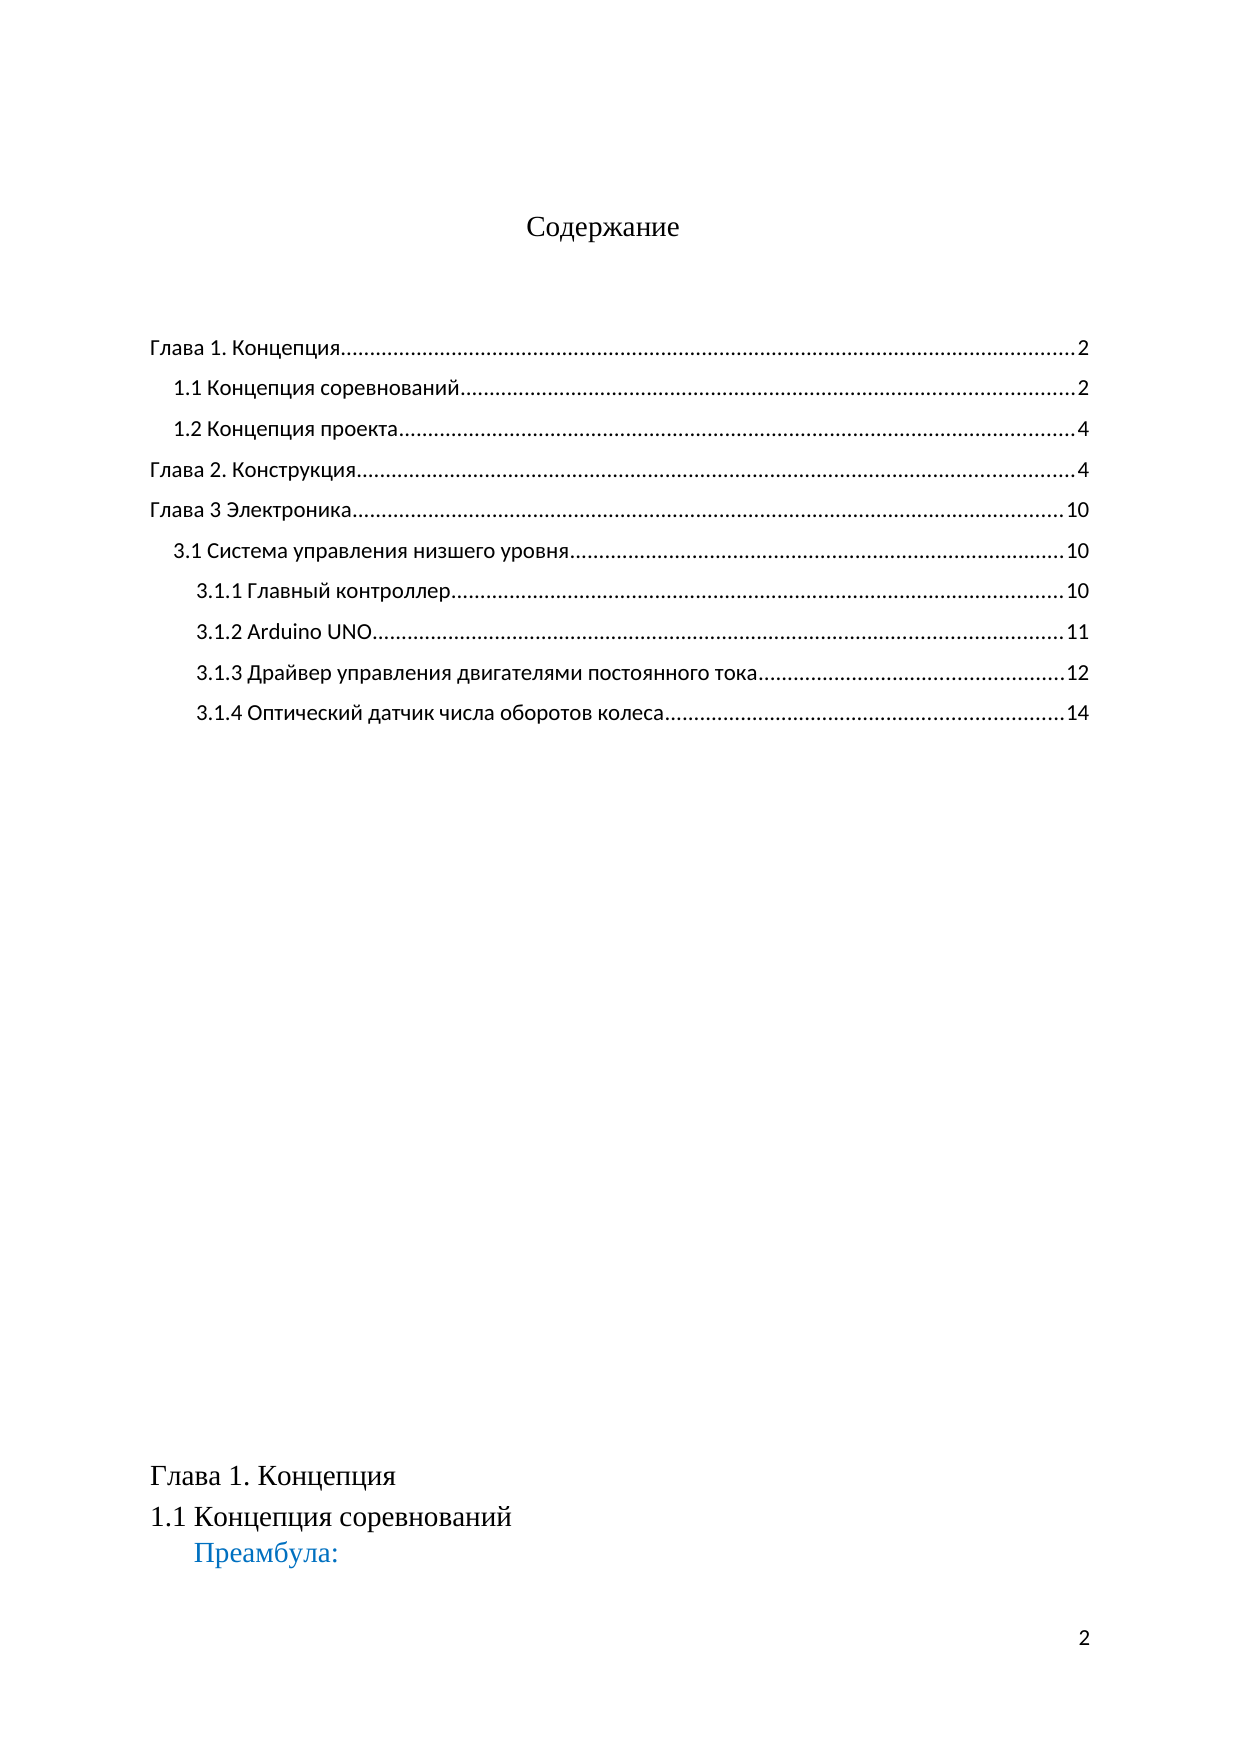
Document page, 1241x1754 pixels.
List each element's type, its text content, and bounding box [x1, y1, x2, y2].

text Содержание [519, 209, 1090, 242]
subtitle 1.1 Концепция соревнований [150, 1499, 1090, 1532]
subtitle Глава 1. Концепция [150, 1458, 1090, 1492]
text Преамбула: [150, 1535, 1090, 1568]
